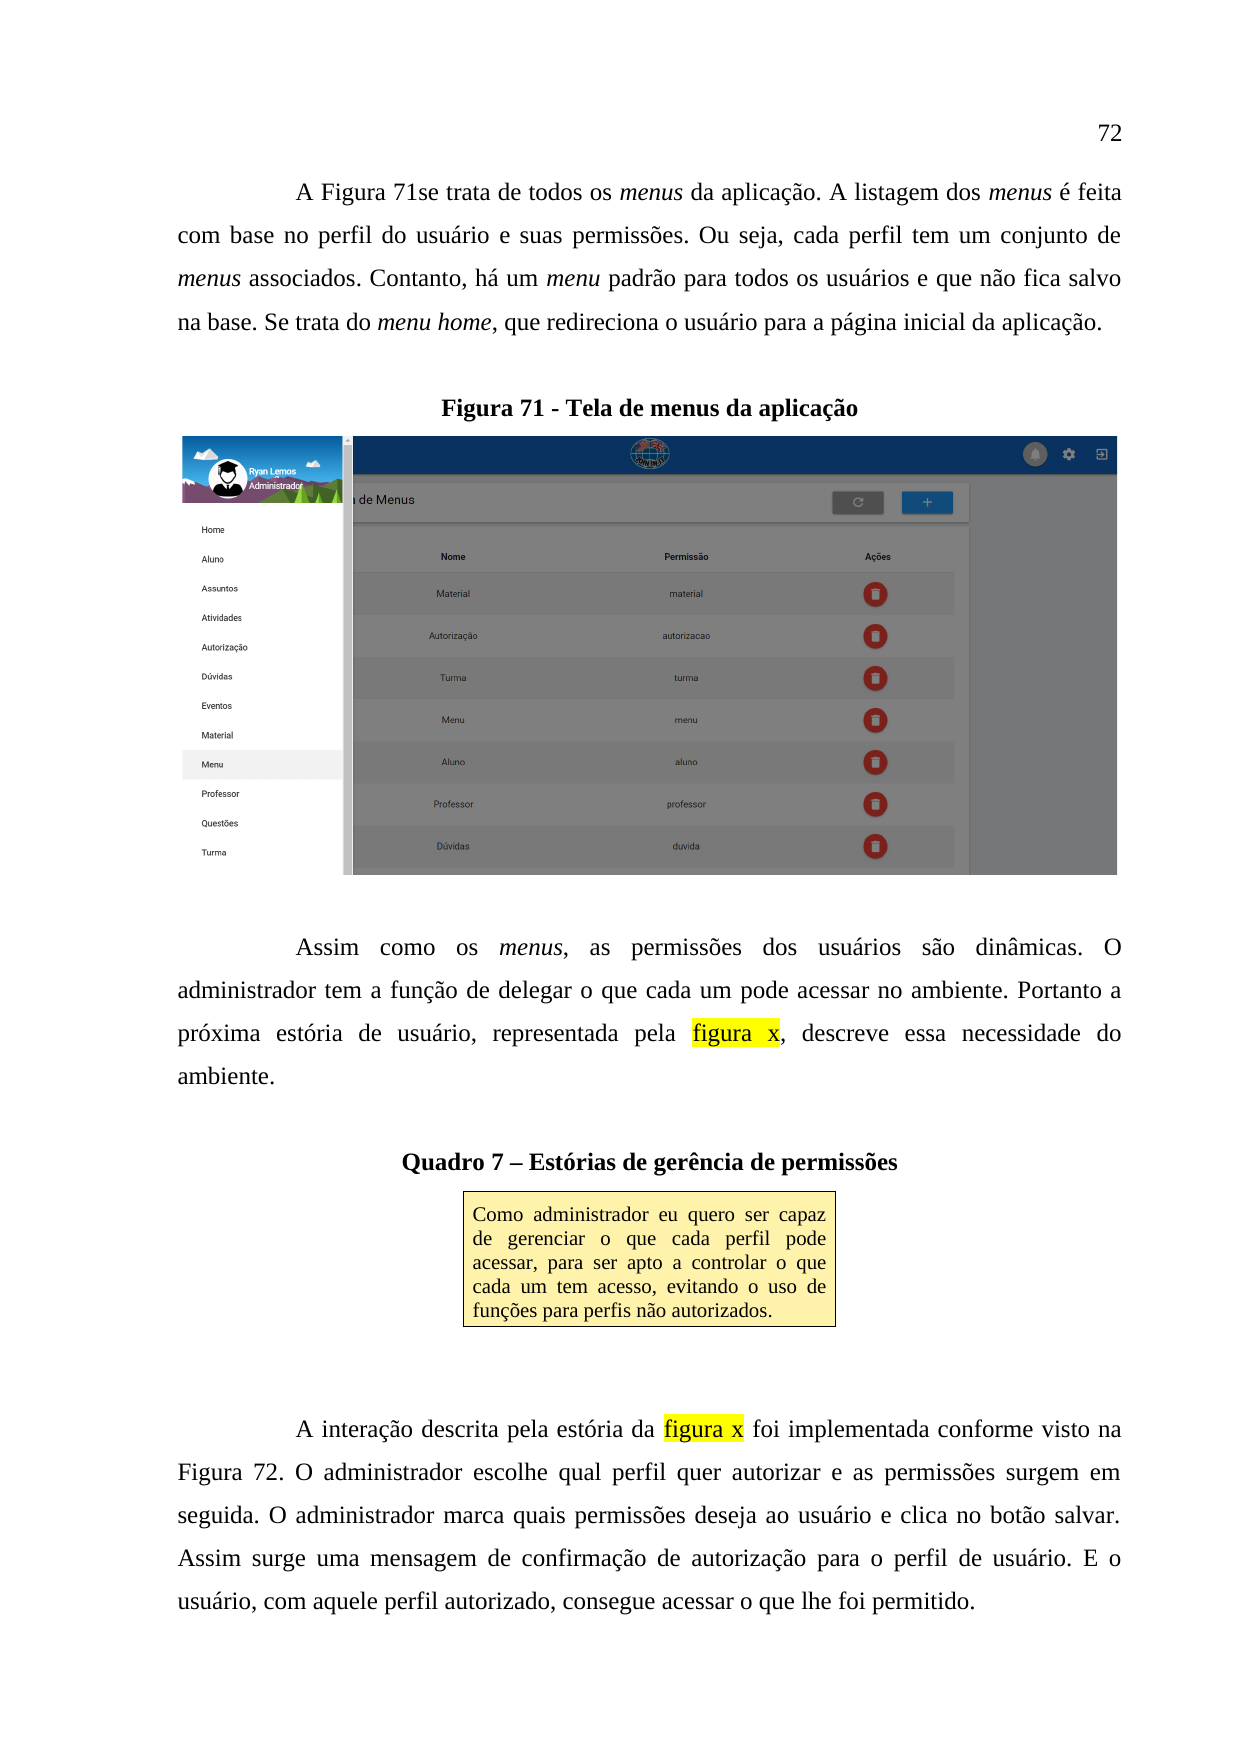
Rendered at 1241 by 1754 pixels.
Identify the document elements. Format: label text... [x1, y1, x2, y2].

text Como administrador eu quero ser capaz de gerenciar o que cada perfil pode acessar, para ser apto a controlar o que cada um tem acesso, evitando o uso de funções para perfis não autorizados. [464, 1192, 835, 1326]
text Quadro 7 – Estórias de gerência de permissões [177, 1147, 1122, 1176]
text A se trata de todos os menus da aplicação. A listagem dos menus é feita com base no perfil do usuário e suas permissões. Ou seja, cada perfil tem um conjunto de menus associados. Contanto, há um menu padrão para todos os usuários e que não fica salvo na base. Se trata do menu home, que redireciona o usuário para a página inicial da aplicação. [177, 177, 1122, 335]
text Figura - Tela de menus da aplicação [177, 393, 1122, 422]
text A interação descrita pela estória da figura x foi implementada conforme visto na . O administrador escolhe qual perfil quer autorizar e as permissões surgem em seguida. O administrador marca quais permissões deseja ao usuário e clica no botão salvar. Assim surge uma mensagem de confirmação de autorização para o perfil de usuário. E o usuário, com aquele perfil autorizado, consegue acessar o que lhe foi permitido. [177, 1414, 1122, 1615]
picture [182, 436, 1118, 875]
text Assim como os menus, as permissões dos usuários são dinâmicas. O administrador tem a função de delegar o que cada um pode acessar no ambiente. Portanto a próxima estória de usuário, representada pela figura x, descreve essa necessidade do ambiente. [177, 932, 1122, 1090]
